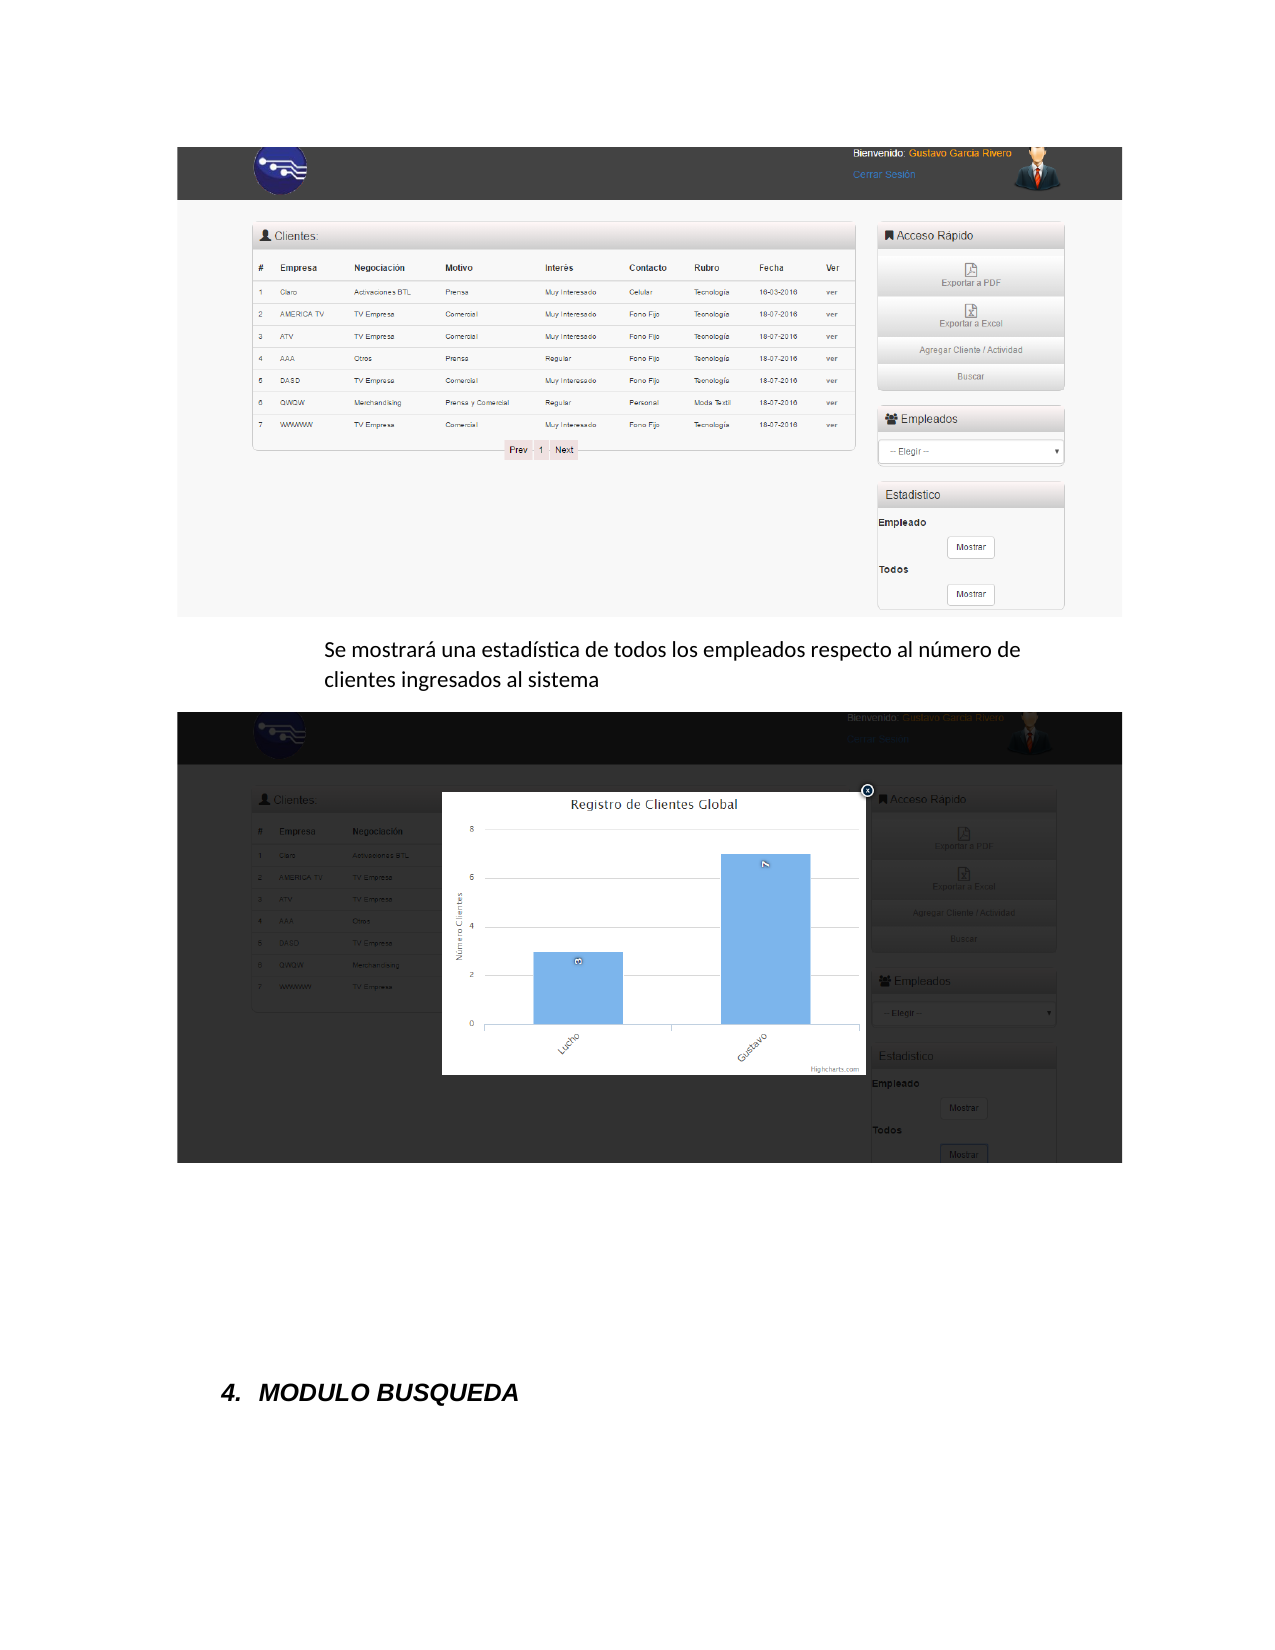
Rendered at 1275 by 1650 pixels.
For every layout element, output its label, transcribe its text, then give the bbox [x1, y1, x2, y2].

subtitle MODULO BUSQUEDA [221, 1378, 1098, 1406]
picture [177, 712, 1123, 1163]
picture [177, 147, 1123, 617]
text Se mostrará una estadística de todos los empleados respecto al número de clientes ingresados al sistema [324, 635, 1098, 693]
